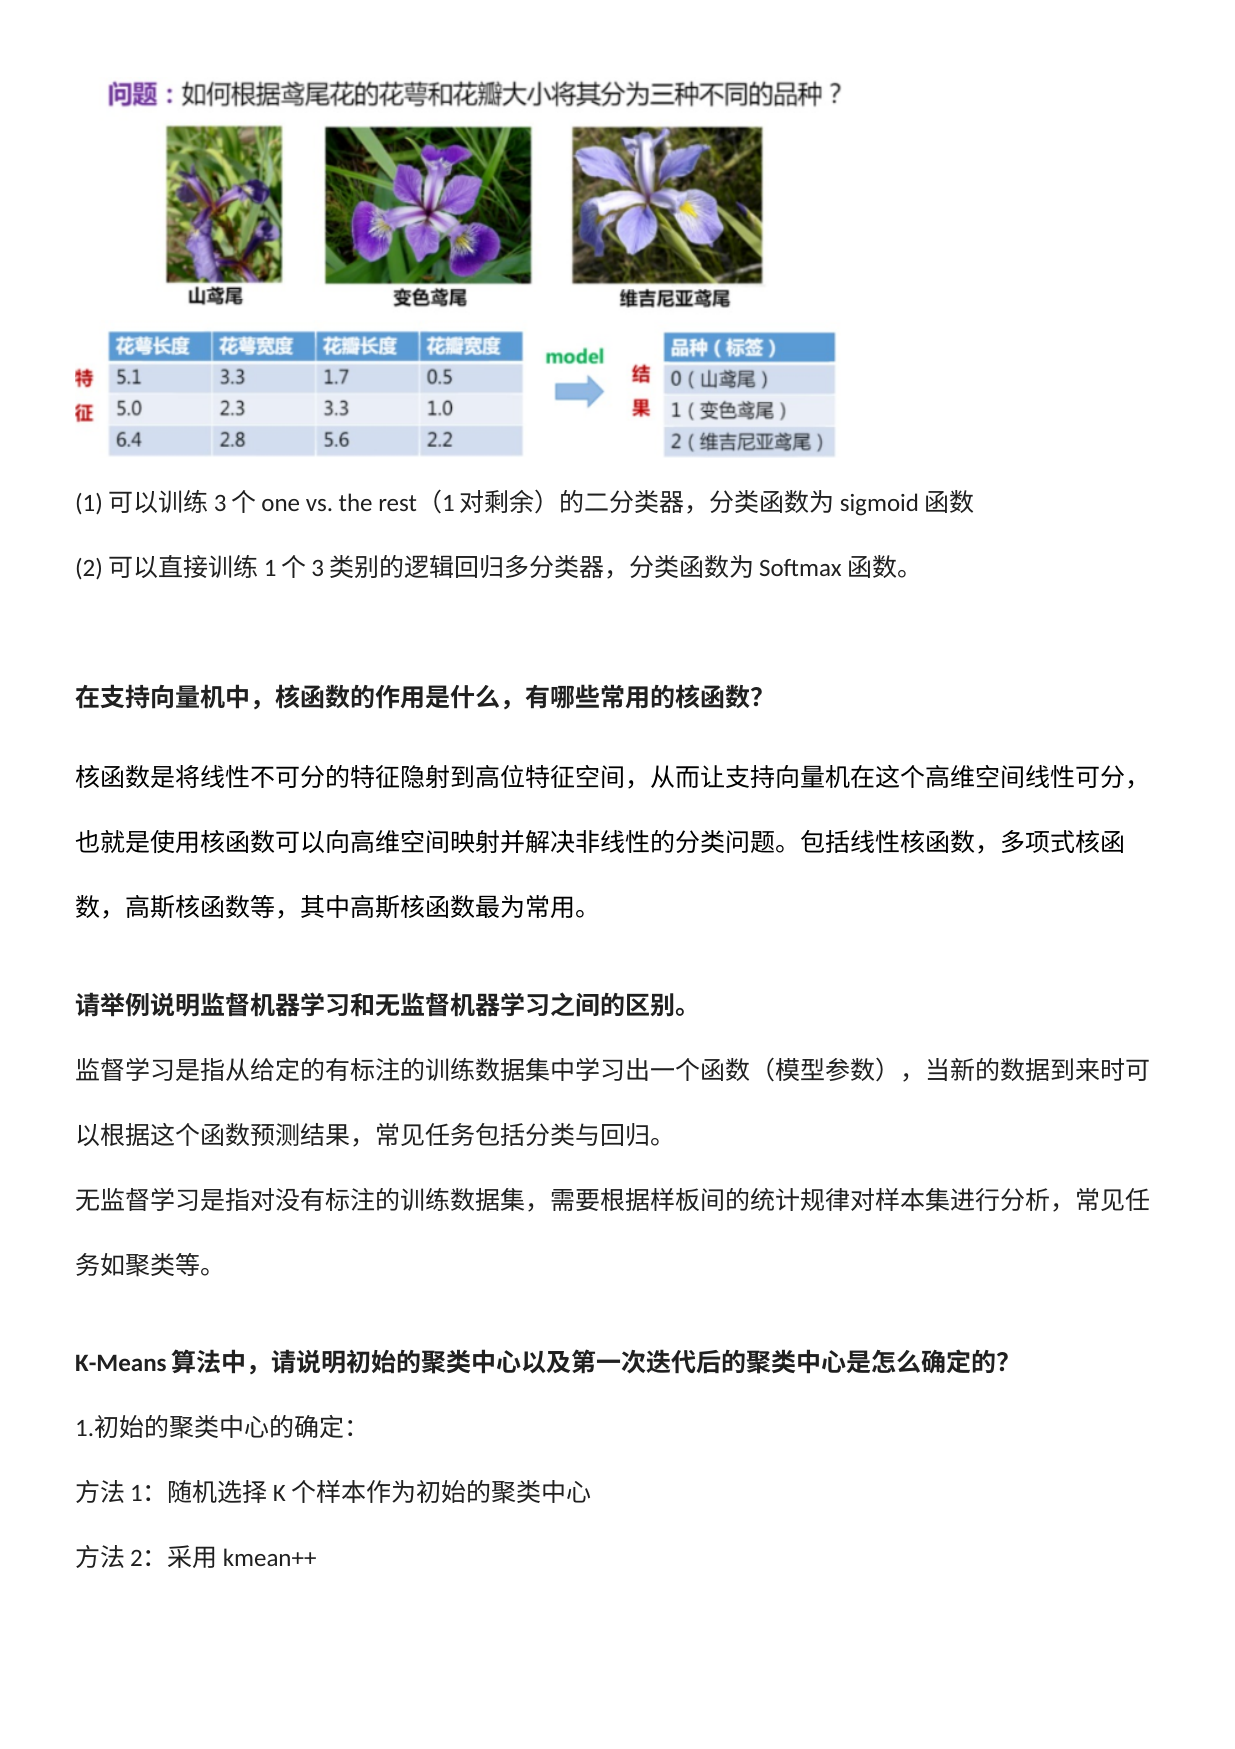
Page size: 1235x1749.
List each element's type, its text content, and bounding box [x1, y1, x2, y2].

text 请举例说明监督机器学习和无监督机器学习之间的区别。 [75, 971, 1159, 1036]
text 监督学习是指从给定的有标注的训练数据集中学习出一个函数（模型参数），当新的数据到来时可以根据这个函数预测结果，常见任务包括分类与回归。 [75, 1036, 1159, 1166]
subtitle 核函数是将线性不可分的特征隐射到高位特征空间，从而让支持向量机在这个高维空间线性可分，也就是使用核函数可以向高维空间映射并解决非线性的分类问题。包括线性核函数，多项式核函数，高斯核函数等，其中高斯核函数最为常用。 [75, 743, 1159, 938]
text 方法2：采用kmean++ [75, 1523, 1159, 1588]
text 1.初始的聚类中心的确定： [75, 1393, 1159, 1458]
text K-Means算法中，请说明初始的聚类中心以及第一次迭代后的聚类中心是怎么确定的？ [75, 1296, 1159, 1393]
list 可以直接训练1个3类别的逻辑回归多分类器，分类函数为Softmax函数。 [75, 533, 1159, 598]
list 可以训练3个one vs. the rest（1对剩余）的二分类器，分类函数为sigmoid函数 [75, 468, 1159, 533]
text 无监督学习是指对没有标注的训练数据集，需要根据样板间的统计规律对样本集进行分析，常见任务如聚类等。 [75, 1166, 1159, 1296]
picture [75, 77, 843, 458]
text 在支持向量机中，核函数的作用是什么，有哪些常用的核函数？ [75, 663, 1159, 728]
text 方法1：随机选择K个样本作为初始的聚类中心 [75, 1458, 1159, 1523]
